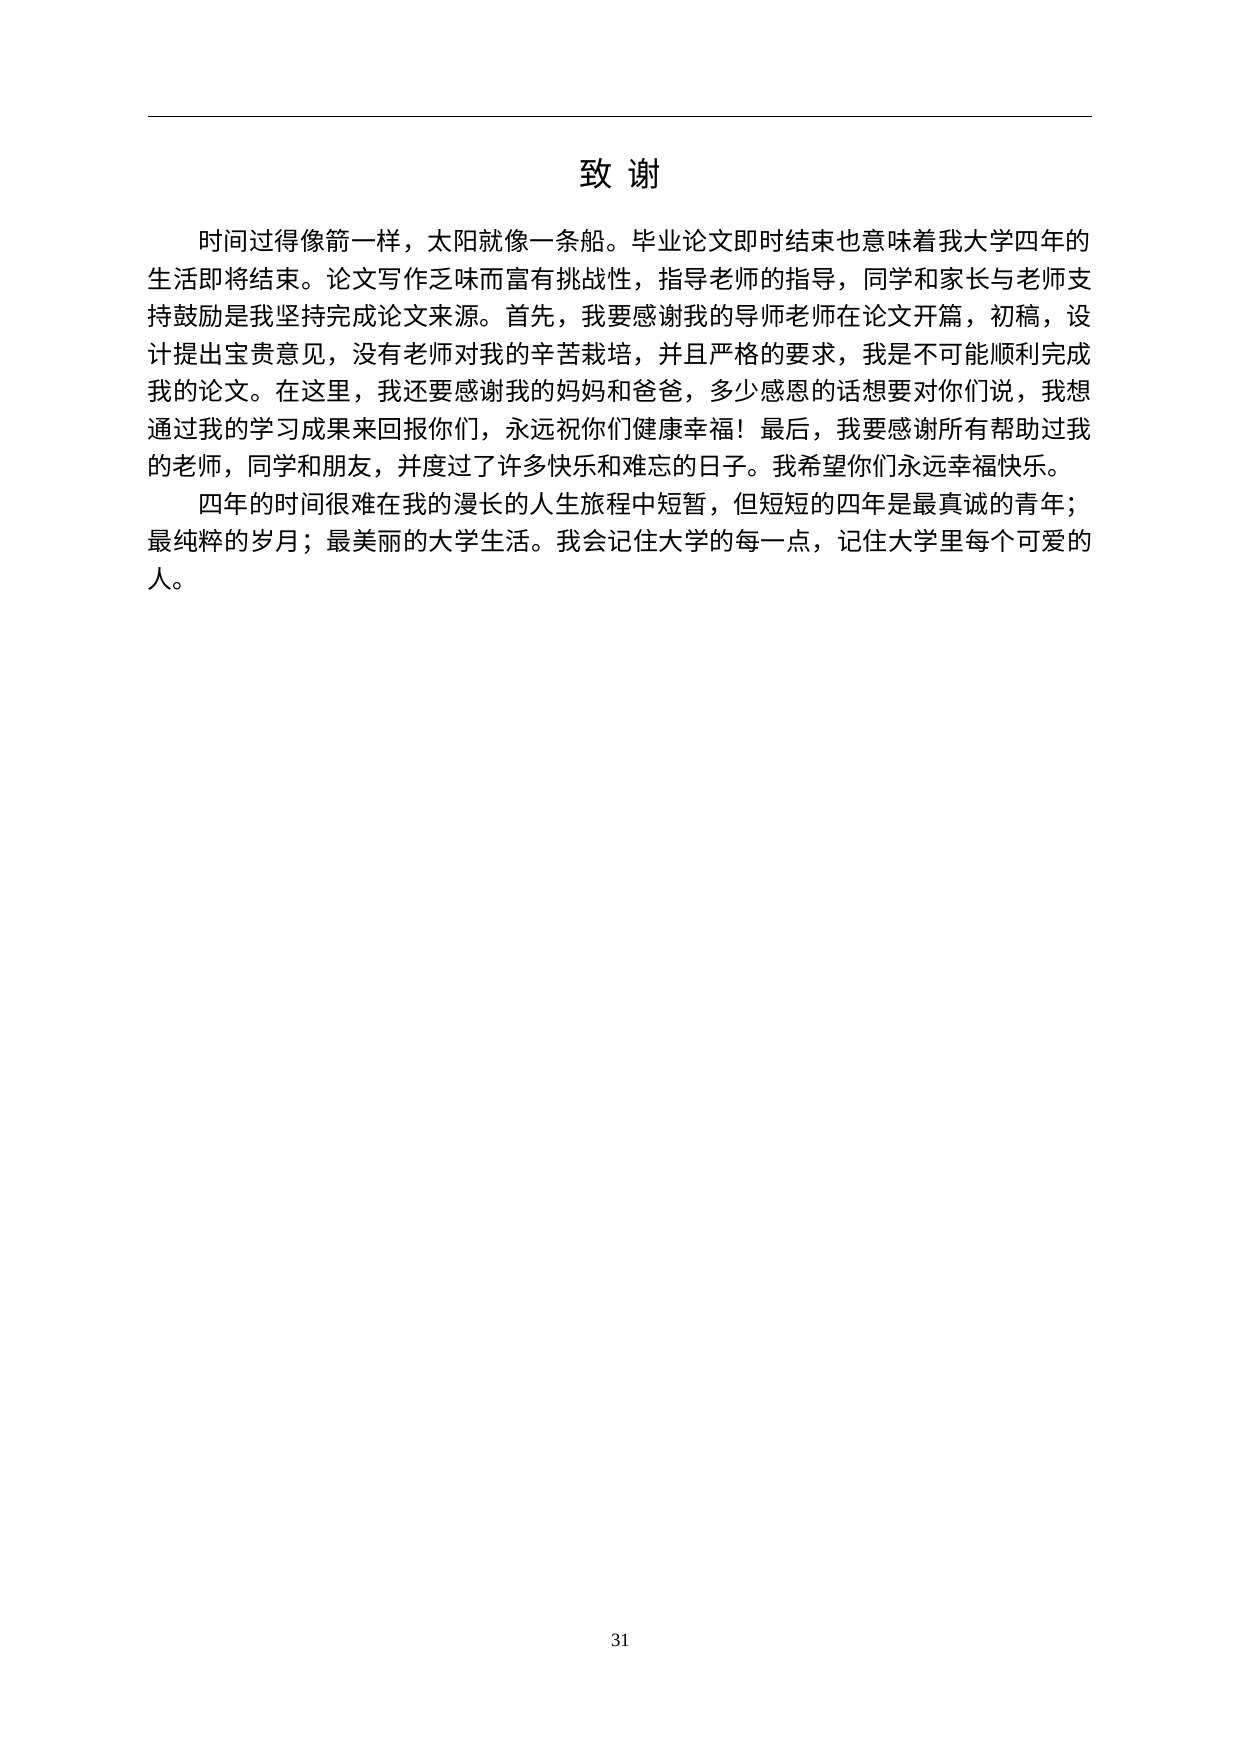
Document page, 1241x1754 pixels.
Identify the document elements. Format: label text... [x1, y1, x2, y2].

text 致 谢 [148, 148, 1092, 196]
text 时间过得像箭一样，太阳就像一条船。毕业论文即时结束也意味着我大学四年的生活即将结束。论文写作乏味而富有挑战性，指导老师的指导，同学和家长与老师支持鼓励是我坚持完成论文来源。首先，我要感谢我的导师老师在论文开篇，初稿，设计提出宝贵意见，没有老师对我的辛苦栽培，并且严格的要求，我是不可能顺利完成我的论文。在这里，我还要感谢我的妈妈和爸爸，多少感恩的话想要对你们说，我想通过我的学习成果来回报你们，永远祝你们健康幸福！最后，我要感谢所有帮助过我的老师，同学和朋友，并度过了许多快乐和难忘的日子。我希望你们永远幸福快乐。 [148, 221, 1092, 483]
text 四年的时间很难在我的漫长的人生旅程中短暂，但短短的四年是最真诚的青年；最纯粹的岁月；最美丽的大学生活。我会记住大学的每一点，记住大学里每个可爱的人。 [148, 483, 1092, 596]
